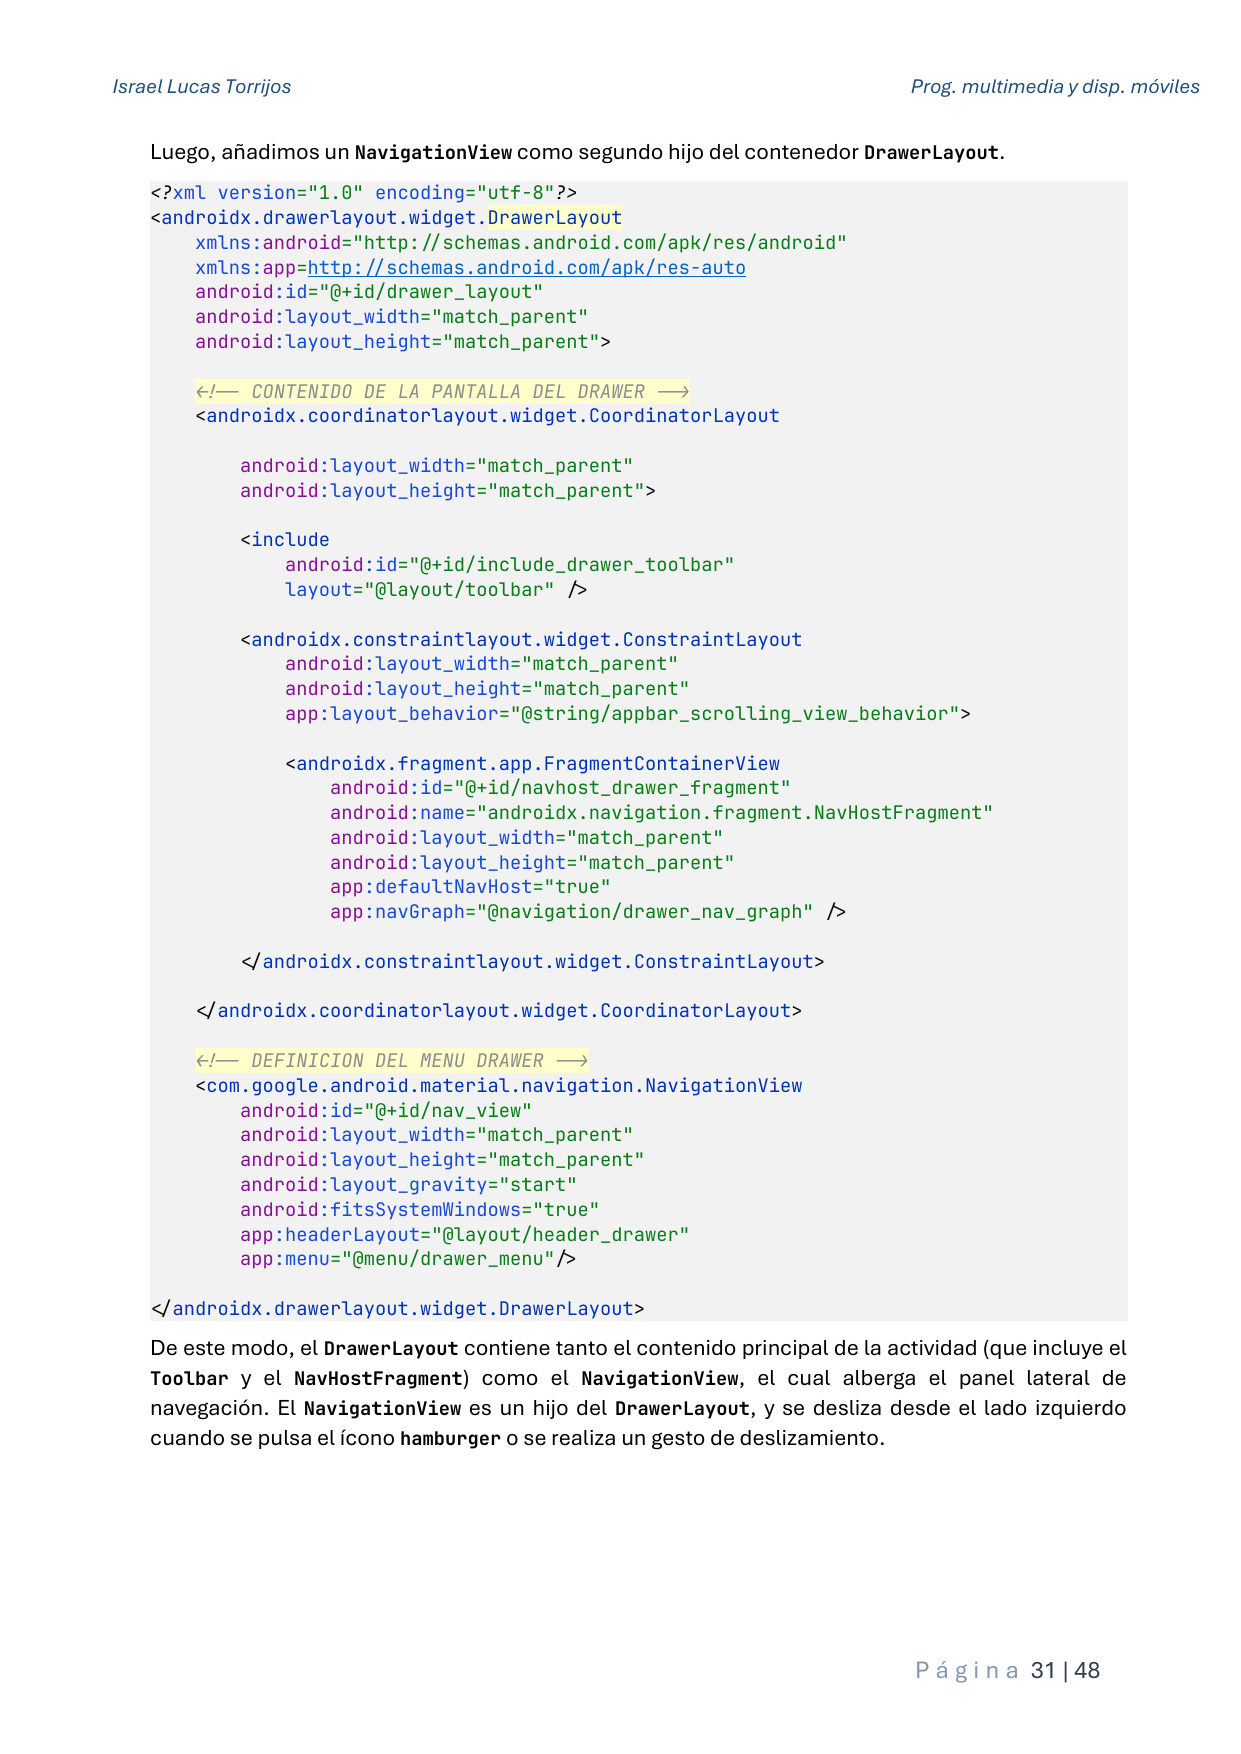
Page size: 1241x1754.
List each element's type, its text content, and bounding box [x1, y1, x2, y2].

text Luego, añadimos un NavigationView como segundo hijo del contenedor DrawerLayout. [150, 138, 1128, 166]
text <?xml version="1.0" encoding="utf-8"?> <androidx.drawerlayout.widget.DrawerLayout xmlns:android="http://schemas.android.com/apk/res/android" xmlns:app=http://schemas.android.com/apk/res-auto android:id="@+id/drawer_layout" android:layout_width="match_parent" android:layout_height="match_parent"> <!-- CONTENIDO DE LA PANTALLA DEL DRAWER --> <androidx.coordinatorlayout.widget.CoordinatorLayout android:layout_width="match_parent" android:layout_height="match_parent"> <include android:id="@+id/include_drawer_toolbar" layout="@layout/toolbar" /> <androidx.constraintlayout.widget.ConstraintLayout android:layout_width="match_parent" android:layout_height="match_parent" app:layout_behavior="@string/appbar_scrolling_view_behavior"> <androidx.fragment.app.FragmentContainerView android:id="@+id/navhost_drawer_fragment" android:name="androidx.navigation.fragment.NavHostFragment" android:layout_width="match_parent" android:layout_height="match_parent" app:defaultNavHost="true" app:navGraph="@navigation/drawer_nav_graph" /> </androidx.constraintlayout.widget.ConstraintLayout> </androidx.coordinatorlayout.widget.CoordinatorLayout> <!-- DEFINICION DEL MENU DRAWER --> <com.google.android.material.navigation.NavigationView android:id="@+id/nav_view" android:layout_width="match_parent" android:layout_height="match_parent" android:layout_gravity="start" android:fitsSystemWindows="true" app:headerLayout="@layout/header_drawer" app:menu="@menu/drawer_menu"/> </androidx.drawerlayout.widget.DrawerLayout> [150, 181, 1128, 1321]
text De este modo, el DrawerLayout contiene tanto el contenido principal de la actividad (que incluye el Toolbar y el NavHostFragment) como el NavigationView, el cual alberga el panel lateral de navegación. El NavigationView es un hijo del DrawerLayout, y se desliza desde el lado izquierdo cuando se pulsa el ícono hamburger o se realiza un gesto de deslizamiento. [150, 1333, 1128, 1452]
